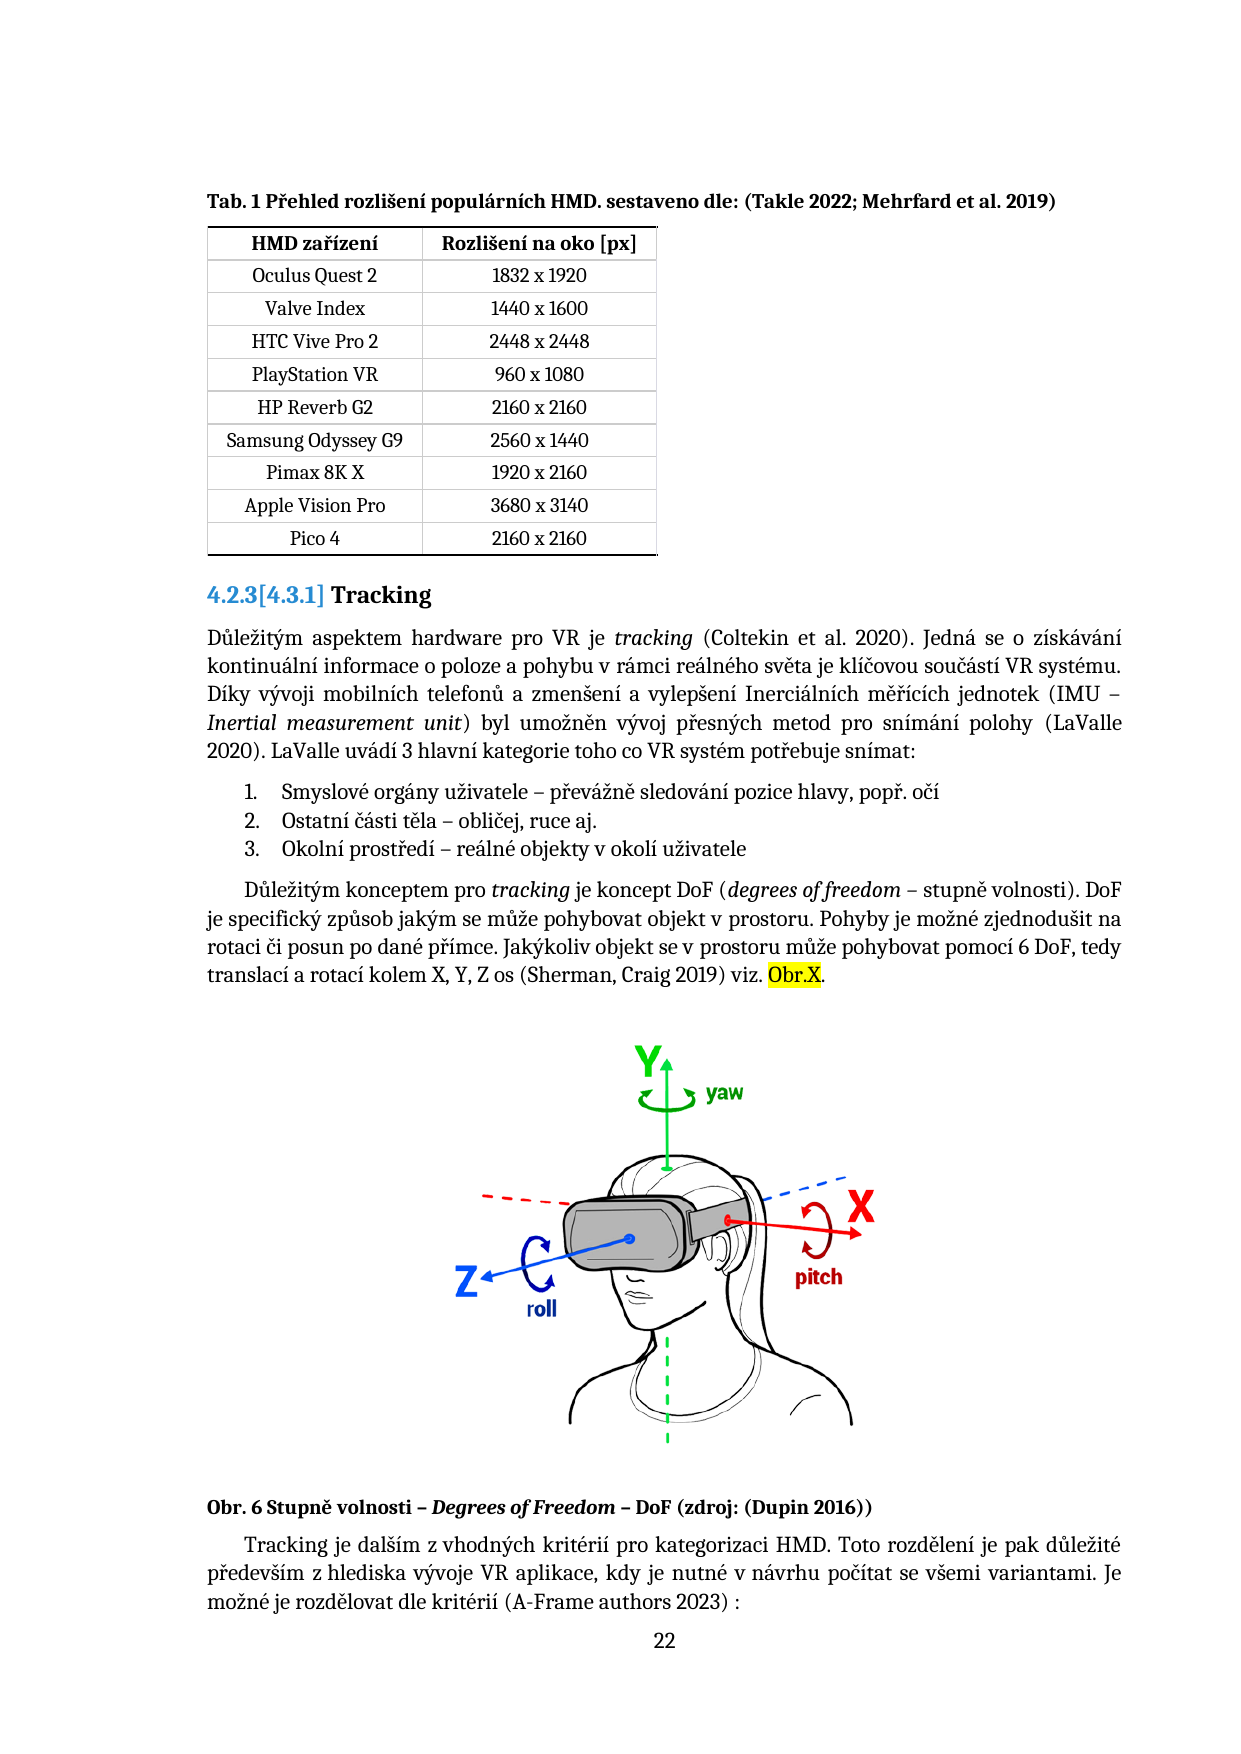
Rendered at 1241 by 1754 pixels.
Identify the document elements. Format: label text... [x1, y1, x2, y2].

text Obr. 6 Stupně volnosti – Degrees of Freedom – DoF (zdroj: (Dupin 2016)) [207, 1495, 1122, 1519]
list Okolní prostředí – reálné objekty v okolí uživatele [244, 836, 1122, 862]
picture [243, 1003, 1110, 1481]
list Smyslové orgány uživatele – převážně sledování pozice hlavy, popř. očí [244, 779, 1122, 805]
table_cell 2160 x 2160 [423, 523, 656, 554]
table_cell 2560 x 1440 [423, 425, 656, 456]
table_cell Pimax 8K X [208, 457, 422, 489]
table_cell HTC Vive Pro 2 [208, 326, 422, 357]
list Ostatní části těla – obličej, ruce aj. [244, 807, 1122, 834]
table_header HMD zařízení [208, 228, 422, 259]
table_cell Samsung Odyssey G9 [208, 425, 422, 456]
subtitle Tracking [207, 581, 1122, 609]
text Tracking je dalším z vhodných kritérií pro kategorizaci HMD. Toto rozdělení je pak důležité především z hlediska vývoje VR aplikace, kdy je nutné v návrhu počítat se všemi variantami. Je možné je rozdělovat dle kritérií (A-Frame authors 2023) : [207, 1532, 1122, 1615]
table_cell 1440 x 1600 [423, 293, 656, 324]
table_cell HP Reverb G2 [208, 392, 422, 423]
text Důležitým aspektem hardware pro VR je tracking (Coltekin et al. 2020). Jedná se o získávání kontinuální informace o poloze a pohybu v rámci reálného světa je klíčovou součástí VR systému. Díky vývoji mobilních telefonů a zmenšení a vylepšení Inerciálních měřících jednotek (IMU – Inertial measurement unit) byl umožněn vývoj přesných metod pro snímání polohy (LaValle 2020). LaValle uvádí 3 hlavní kategorie toho co VR systém potřebuje snímat: [207, 624, 1122, 764]
table_cell Oculus Quest 2 [208, 261, 422, 292]
table_cell Pico 4 [208, 523, 422, 554]
table_cell 3680 x 3140 [423, 490, 656, 521]
table_cell 2448 x 2448 [423, 326, 656, 357]
table_cell 1920 x 2160 [423, 457, 656, 489]
table_header Rozlišení na oko [px] [423, 228, 656, 259]
table_cell PlayStation VR [208, 359, 422, 390]
table_cell 2160 x 2160 [423, 392, 656, 423]
table_cell Valve Index [208, 293, 422, 324]
table_cell 960 x 1080 [423, 359, 656, 390]
text Tab. 1 Přehled rozlišení populárních HMD. sestaveno dle: (Takle 2022; Mehrfard et al. 2019) [207, 190, 1122, 214]
table_cell 1832 x 1920 [423, 261, 656, 292]
text Důležitým konceptem pro tracking je koncept DoF (degrees of freedom – stupně volnosti). DoF je specifický způsob jakým se může pohybovat objekt v prostoru. Pohyby je možné zjednodušit na rotaci či posun po dané přímce. Jakýkoliv objekt se v prostoru může pohybovat pomocí 6 DoF, tedy translací a rotací kolem X, Y, Z os (Sherman, Craig 2019) viz. Obr.X. [207, 877, 1122, 988]
table_cell Apple Vision Pro [208, 490, 422, 521]
